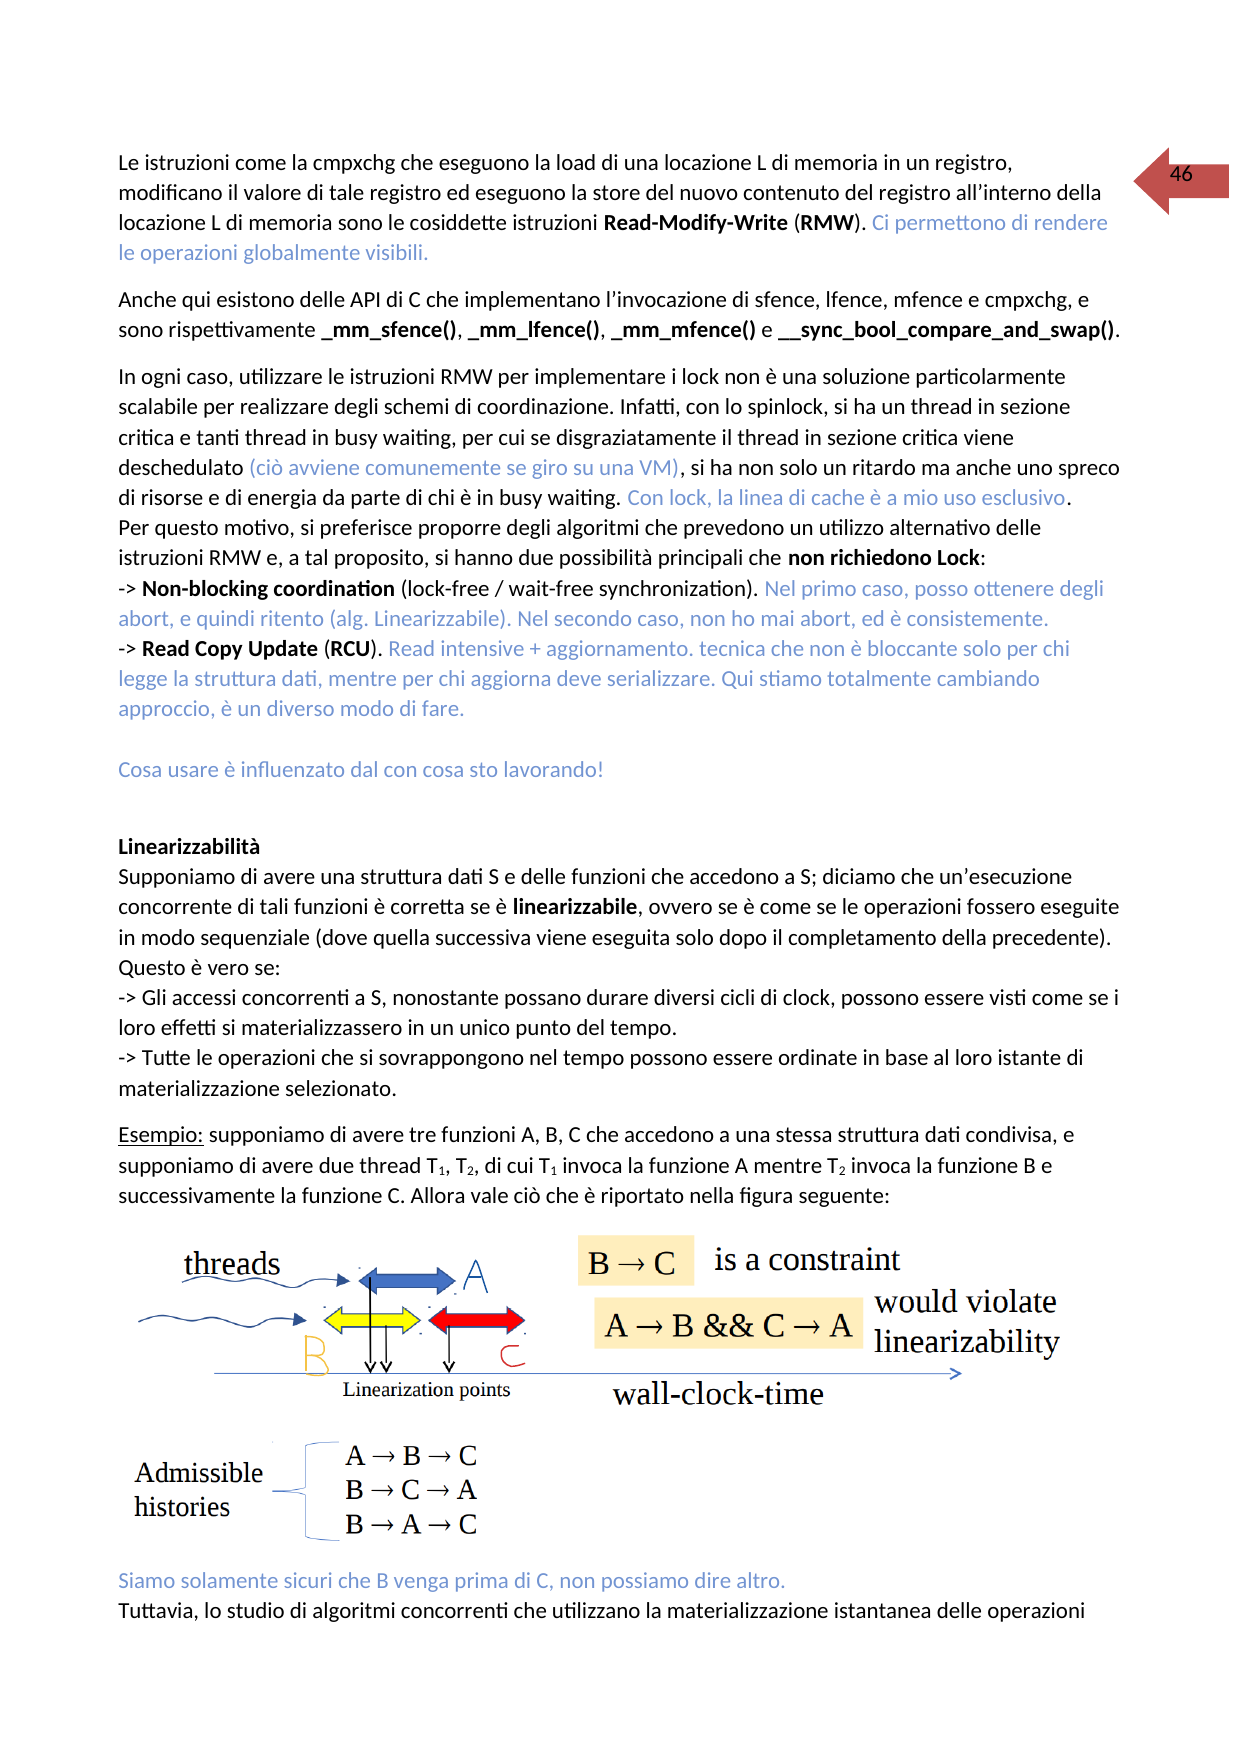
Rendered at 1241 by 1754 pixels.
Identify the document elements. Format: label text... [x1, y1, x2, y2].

text In ogni caso, utilizzare le istruzioni RMW per implementare i lock non è una soluzione particolarmente scalabile per realizzare degli schemi di coordinazione. Infatti, con lo spinlock, si ha un thread in sezione critica e tanti thread in busy waiting, per cui se disgraziatamente il thread in sezione critica viene deschedulato (ciò avviene comunemente se giro su una VM), si ha non solo un ritardo ma anche uno spreco di risorse e di energia da parte di chi è in busy waiting. Con lock, la linea di cache è a mio uso esclusivo. Per questo motivo, si preferisce proporre degli algoritmi che prevedono un utilizzo alternativo delle istruzioni RMW e, a tal proposito, si hanno due possibilità principali che non richiedono Lock: -> Non-blocking coordination (lock-free / wait-free synchronization). Nel primo caso, posso ottenere degli abort, e quindi ritento (alg. Linearizzabile). Nel secondo caso, non ho mai abort, ed è consistemente. -> Read Copy Update (RCU). Read intensive + aggiornamento. tecnica che non è bloccante solo per chi legge la struttura dati, mentre per chi aggiorna deve serializzare. Qui stiamo totalmente cambiando approccio, è un diverso modo di fare. Cosa usare è influenzato dal con cosa sto lavorando! [118, 362, 1122, 783]
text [118, 1566, 1122, 1624]
picture [118, 1227, 1094, 1418]
text Le istruzioni come la cmpxchg che eseguono la load di una locazione L di memoria in un registro, modificano il valore di tale registro ed eseguono la store del nuovo contenuto del registro all’interno della locazione L di memoria sono le cosiddette istruzioni Read-Modify-Write (RMW). Ci permettono di rendere le operazioni globalmente visibili. [118, 148, 1122, 266]
text Anche qui esistono delle API di C che implementano l’invocazione di sfence, lfence, mfence e cmpxchg, e sono rispettivamente _mm_sfence(), _mm_lfence(), _mm_mfence() e __sync_bool_compare_and_swap(). [118, 285, 1122, 343]
text Linearizzabilità Supponiamo di avere una struttura dati S e delle funzioni che accedono a S; diciamo che un’esecuzione concorrente di tali funzioni è corretta se è linearizzabile, ovvero se è come se le operazioni fossero eseguite in modo sequenziale (dove quella successiva viene eseguita solo dopo il completamento della precedente). Questo è vero se: -> Gli accessi concorrenti a S, nonostante possano durare diversi cicli di clock, possono essere visti come se i loro effetti si materializzassero in un unico punto del tempo. -> Tutte le operazioni che si sovrappongono nel tempo possono essere ordinate in base al loro istante di materializzazione selezionato. [118, 802, 1122, 1102]
text Esempio: supponiamo di avere tre funzioni A, B, C che accedono a una stessa struttura dati condivisa, e supponiamo di avere due thread T1, T2, di cui T1 invoca la funzione A mentre T2 invoca la funzione B e successivamente la funzione C. Allora vale ciò che è riportato nella figura seguente: [118, 1121, 1122, 1209]
picture [118, 1436, 497, 1547]
